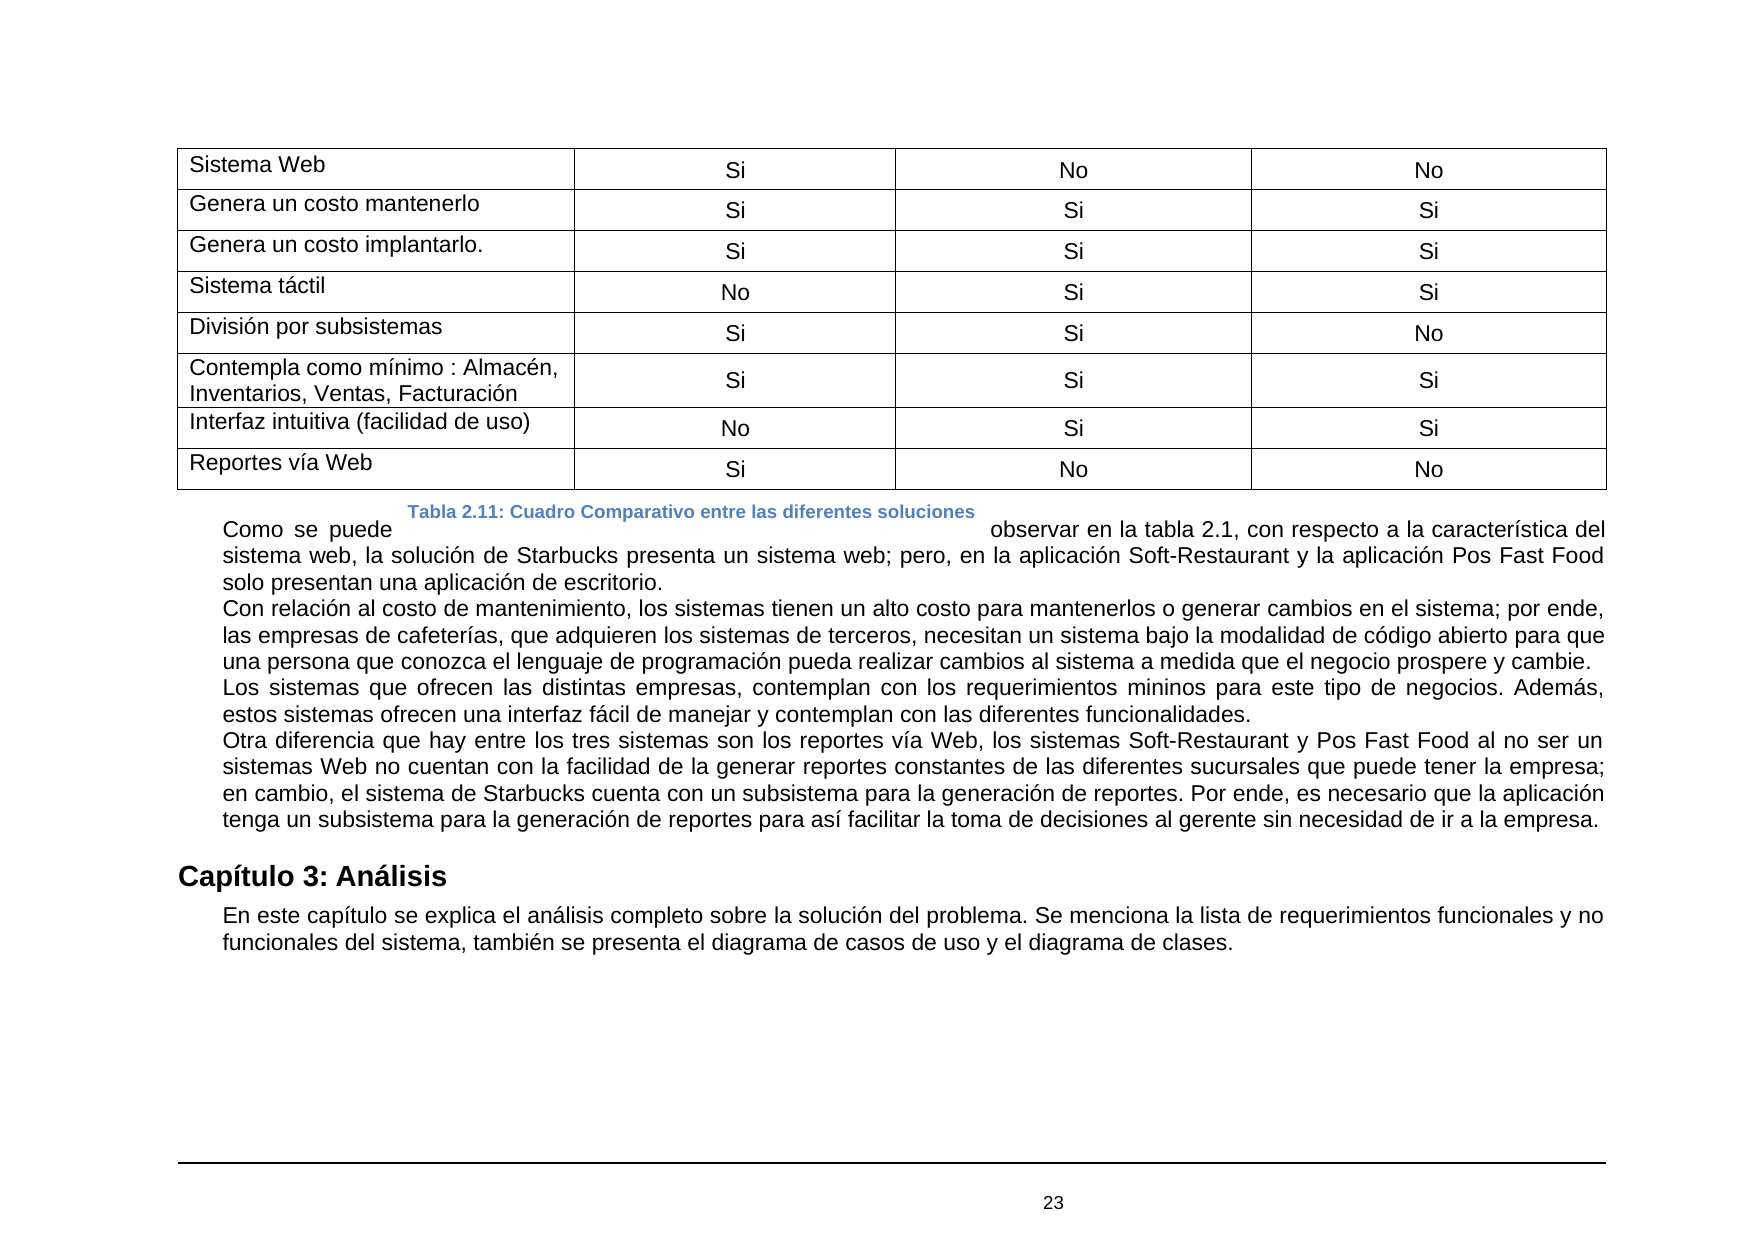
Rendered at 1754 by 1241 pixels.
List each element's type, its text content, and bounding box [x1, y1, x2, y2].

table_cell [896, 449, 1251, 489]
table_cell [178, 231, 574, 271]
table_cell [896, 149, 1251, 189]
table_cell [896, 354, 1251, 407]
text sistema que ofreceempresas, contemplan con los requerimientos mininos para este tipo de negocios. [222, 674, 1606, 727]
table_cell [896, 313, 1251, 353]
table_cell [178, 449, 574, 489]
table_cell [575, 313, 895, 353]
subtitle Capítulo 3: Análisis [178, 859, 1606, 892]
table_cell [896, 408, 1251, 448]
table_cell [575, 449, 895, 489]
table_cell [896, 231, 1251, 271]
table_cell [575, 190, 895, 230]
table_cell [178, 190, 574, 230]
table_cell [1252, 272, 1606, 312]
table_cell [1252, 354, 1606, 407]
table_cell [896, 190, 1251, 230]
table_cell [1252, 190, 1606, 230]
text Como se puede observar , con respecto l sistema web, la solución de Starbucks presenta un sistema web; pero, en la aplicación Soft-Restaurantsolo una aplicación de escritorio. [222, 516, 1606, 595]
text En este capítulo se explica el análisis completo sobre problema. Se menciona la lista de requerimientos funcionales y no funcionales del sistema, también se presenta el diagrama de casos de uso y el diagrama de clases. [222, 902, 1606, 955]
text Con relación al costo de mantenimiento, sistemas tienen un alto costo para mantenerlos o generar cambios en el sistema; por ende, las empresas de necesitan un sistema código abierto para que una persona pueda realizar cambios al sistema a medida que el negocio prospere. [222, 595, 1606, 674]
text Otra diferencia que hay entre los sistemas son los reportes vía Web, sistema Soft-Restaurant al no un sistema Web no; en cambio, el sistema de Starbucks cunta con un subsistema para la generación de reportes. Por ende, es necesario que la aplicación tenga un subsistema para la generación de reportes parafacilitar la toma de decisiones al gerente sin necesidad de ir a la empresa. [222, 727, 1606, 832]
table_cell [575, 354, 895, 407]
text Tabla : Cuadro Comparativo [407, 500, 976, 522]
table_cell [1252, 408, 1606, 448]
table_cell [1252, 449, 1606, 489]
table_cell [178, 408, 574, 448]
table_cell [178, 313, 574, 353]
table_cell [178, 272, 574, 312]
table_cell [575, 272, 895, 312]
table_cell [1252, 231, 1606, 271]
table_cell [178, 354, 574, 407]
table_cell [575, 149, 895, 189]
table_cell [896, 272, 1251, 312]
table_cell [178, 149, 574, 189]
table_cell [1252, 313, 1606, 353]
table_cell [1252, 149, 1606, 189]
table_cell [575, 231, 895, 271]
table_cell [575, 408, 895, 448]
